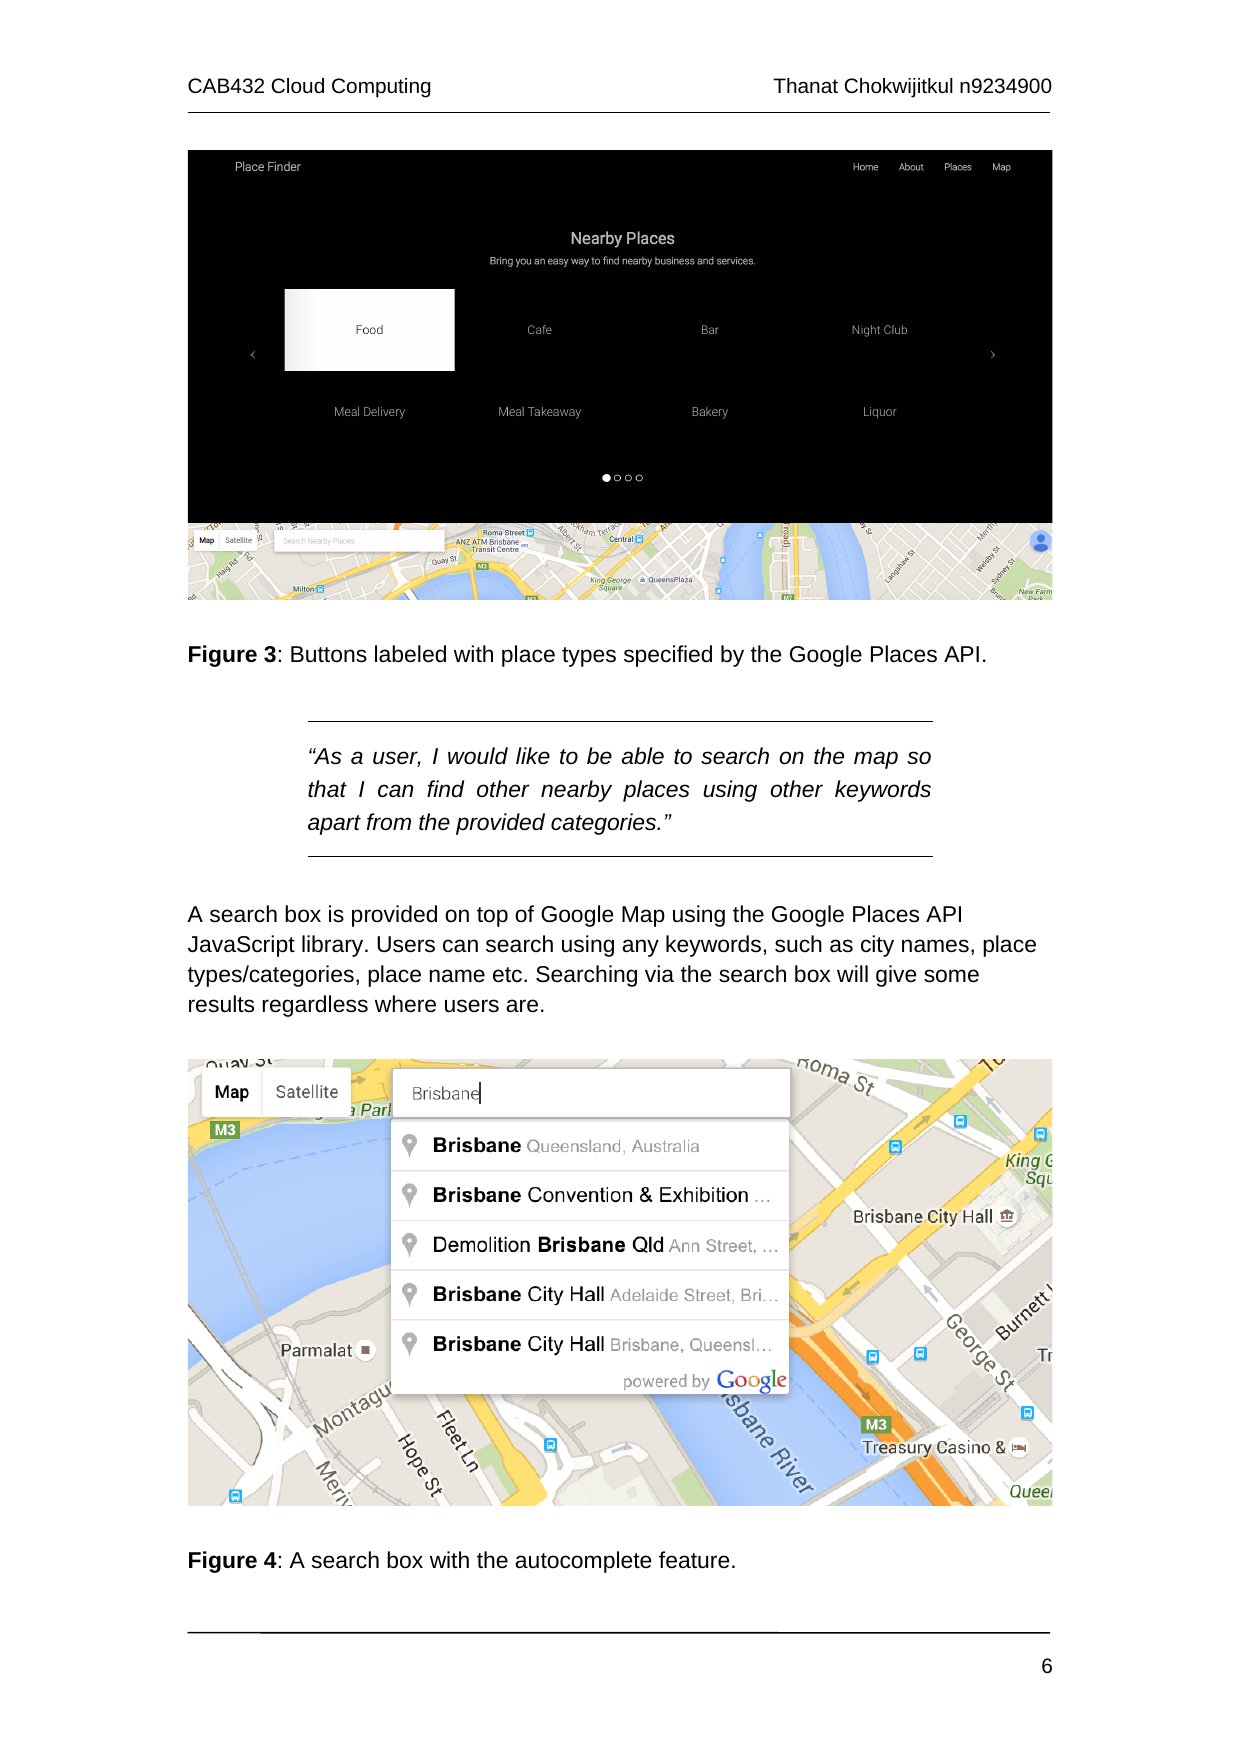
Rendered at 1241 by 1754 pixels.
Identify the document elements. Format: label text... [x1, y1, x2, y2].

text Figure 3: Buttons labeled with place types specified by the Google Places API. [187, 641, 1053, 667]
picture [187, 1059, 1053, 1506]
text “As a user, I would like to be able to search on the map so that I can find other nearby places using other keywords apart from the provided categories.” [307, 722, 933, 857]
text A search box is provided on top of Google Map using the Google Places API JavaScript library. Users can search using any keywords, such as city names, place types/categories, place name etc. Searching via the search box will give some results regardless where users are. [187, 901, 1053, 1018]
text Figure 4: A search box with the autocomplete feature. [187, 1547, 1053, 1573]
picture [187, 150, 1053, 600]
